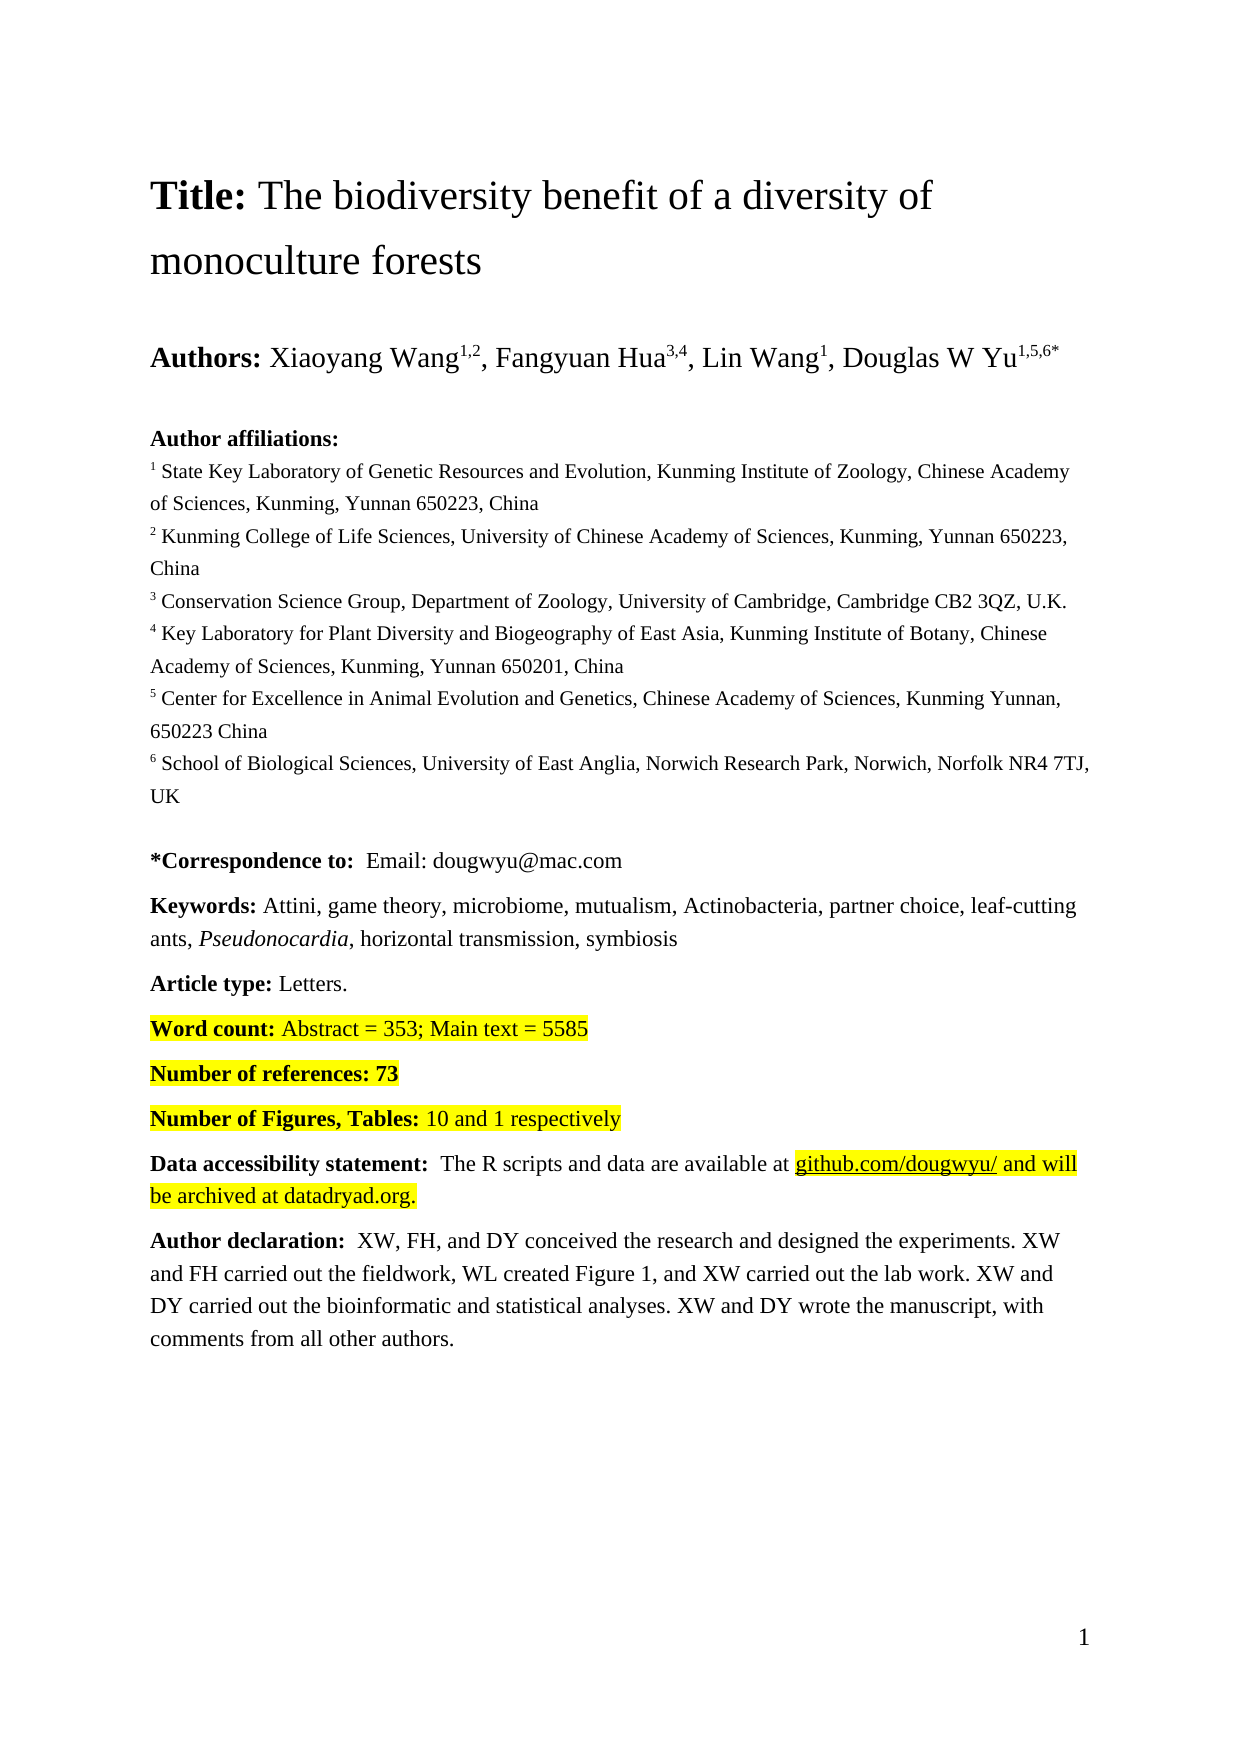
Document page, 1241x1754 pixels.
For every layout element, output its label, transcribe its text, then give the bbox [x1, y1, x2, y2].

text 6 School of Biological Sciences, University of East Anglia, Norwich Research Park, Norwich, Norfolk NR4 7TJ, UK [150, 747, 1090, 812]
text Authors: Xiaoyang Wang1,2, Fangyuan Hua3,4, Lin Wang1, Douglas W Yu1,5,6* [150, 324, 1090, 389]
text Title: The biodiversity benefit of a diversity of monoculture forests [150, 162, 1090, 292]
text Word count: Abstract = 353; Main text = 5585 [150, 1012, 1090, 1044]
text *Correspondence to: Email: dougwyu@mac.com [150, 844, 1090, 877]
text Article type: Letters. [150, 967, 1090, 999]
text Number of Figures, Tables: 10 and 1 respectively [150, 1102, 1090, 1134]
text 3 Conservation Science Group, Department of Zoology, University of Cambridge, Cambridge CB2 3QZ, U.K. [150, 584, 1090, 617]
text 4 Key Laboratory for Plant Diversity and Biogeography of East Asia, Kunming Institute of Botany, Chinese Academy of Sciences, Kunming, Yunnan 650201, China [150, 617, 1090, 682]
text Author affiliations: [150, 422, 1090, 454]
text 1 State Key Laboratory of Genetic Resources and Evolution, Kunming Institute of Zoology, Chinese Academy of Sciences, Kunming, Yunnan 650223, China [150, 454, 1090, 519]
text Keywords: Attini, game theory, microbiome, mutualism, Actinobacteria, partner choice, leaf-cutting ants, Pseudonocardia, horizontal transmission, symbiosis [150, 889, 1090, 954]
text Data accessibility statement: The R scripts and data are available at github.com/dougwyu/ and will be archived at datadryad.org. [150, 1147, 1090, 1212]
text Author declaration: XW, FH, and DY conceived the research and designed the experiments. XW and FH carried out the fieldwork, WL created Figure 1, and XW carried out the lab work. XW and DY carried out the bioinformatic and statistical analyses. XW and DY wrote the manuscript, with comments from all other authors. [150, 1224, 1090, 1354]
text 2 Kunming College of Life Sciences, University of Chinese Academy of Sciences, Kunming, Yunnan 650223, China [150, 519, 1090, 584]
text 5 Center for Excellence in Animal Evolution and Genetics, Chinese Academy of Sciences, Kunming Yunnan, 650223 China [150, 682, 1090, 747]
text Number of references: 73 [150, 1057, 1090, 1089]
